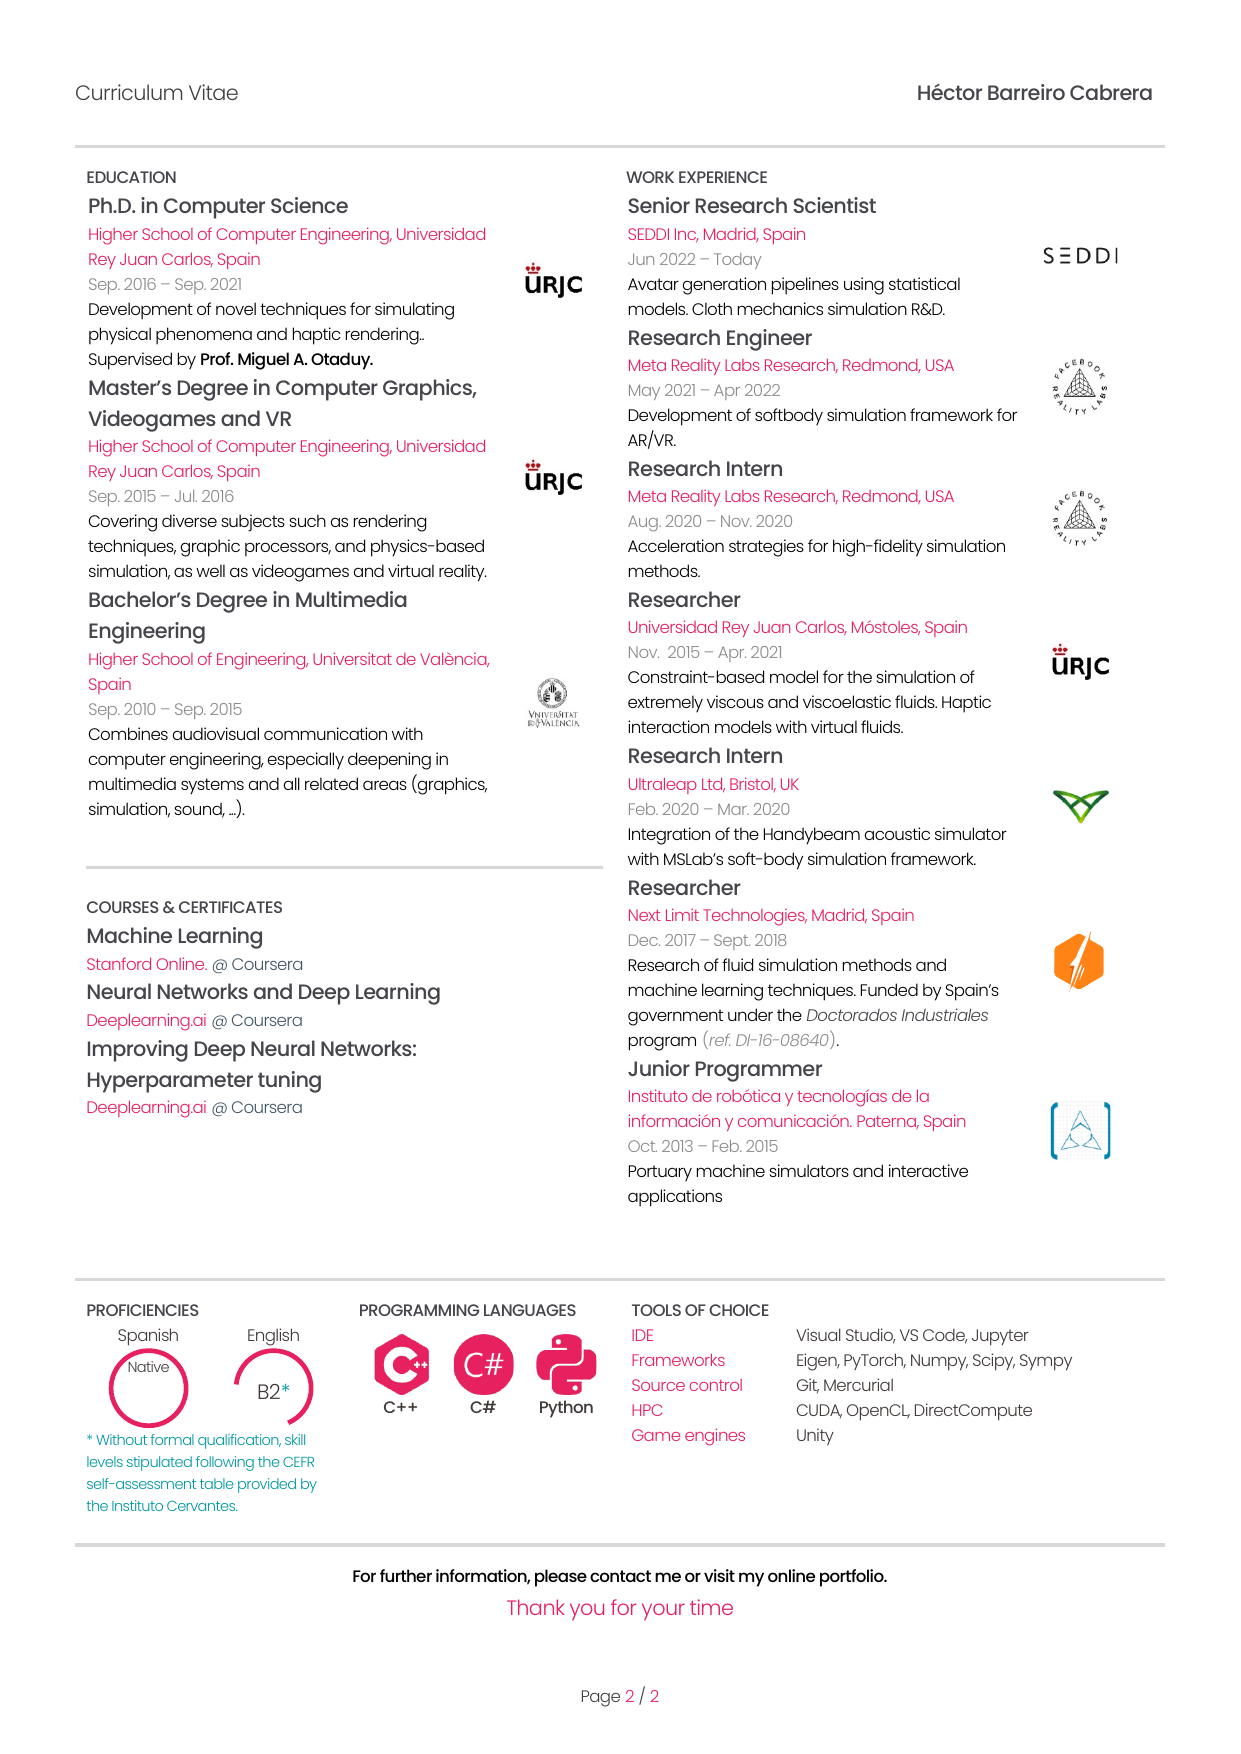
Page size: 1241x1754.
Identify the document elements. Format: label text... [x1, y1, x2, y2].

table_header WORK EXPERIENCE [615, 164, 1154, 1251]
picture [1043, 226, 1118, 284]
picture [1050, 931, 1111, 992]
table_header TOOLS OF CHOICE [620, 1298, 1165, 1516]
picture [371, 1334, 432, 1395]
table_header PROFICIENCIES * Without formal qualification, skill levels stipulated following the CEFR self-assessment table provided by the Instituto Cervantes. [75, 1298, 347, 1516]
picture [1050, 487, 1111, 548]
picture [1050, 783, 1111, 827]
picture [523, 672, 584, 733]
picture [1050, 1100, 1111, 1161]
picture [1050, 641, 1111, 682]
text For further information, please contact me or visit my online portfolio. [75, 1563, 1165, 1588]
picture [523, 260, 584, 300]
table_header PROGRAMMING LANGUAGES [348, 1298, 620, 1516]
picture [536, 1334, 597, 1395]
picture [523, 457, 584, 497]
picture [453, 1334, 514, 1395]
table_header EDUCATION COURSES & CERTIFICATES [75, 164, 614, 1251]
picture [1050, 356, 1111, 417]
text Thank you for your time [75, 1592, 1165, 1623]
